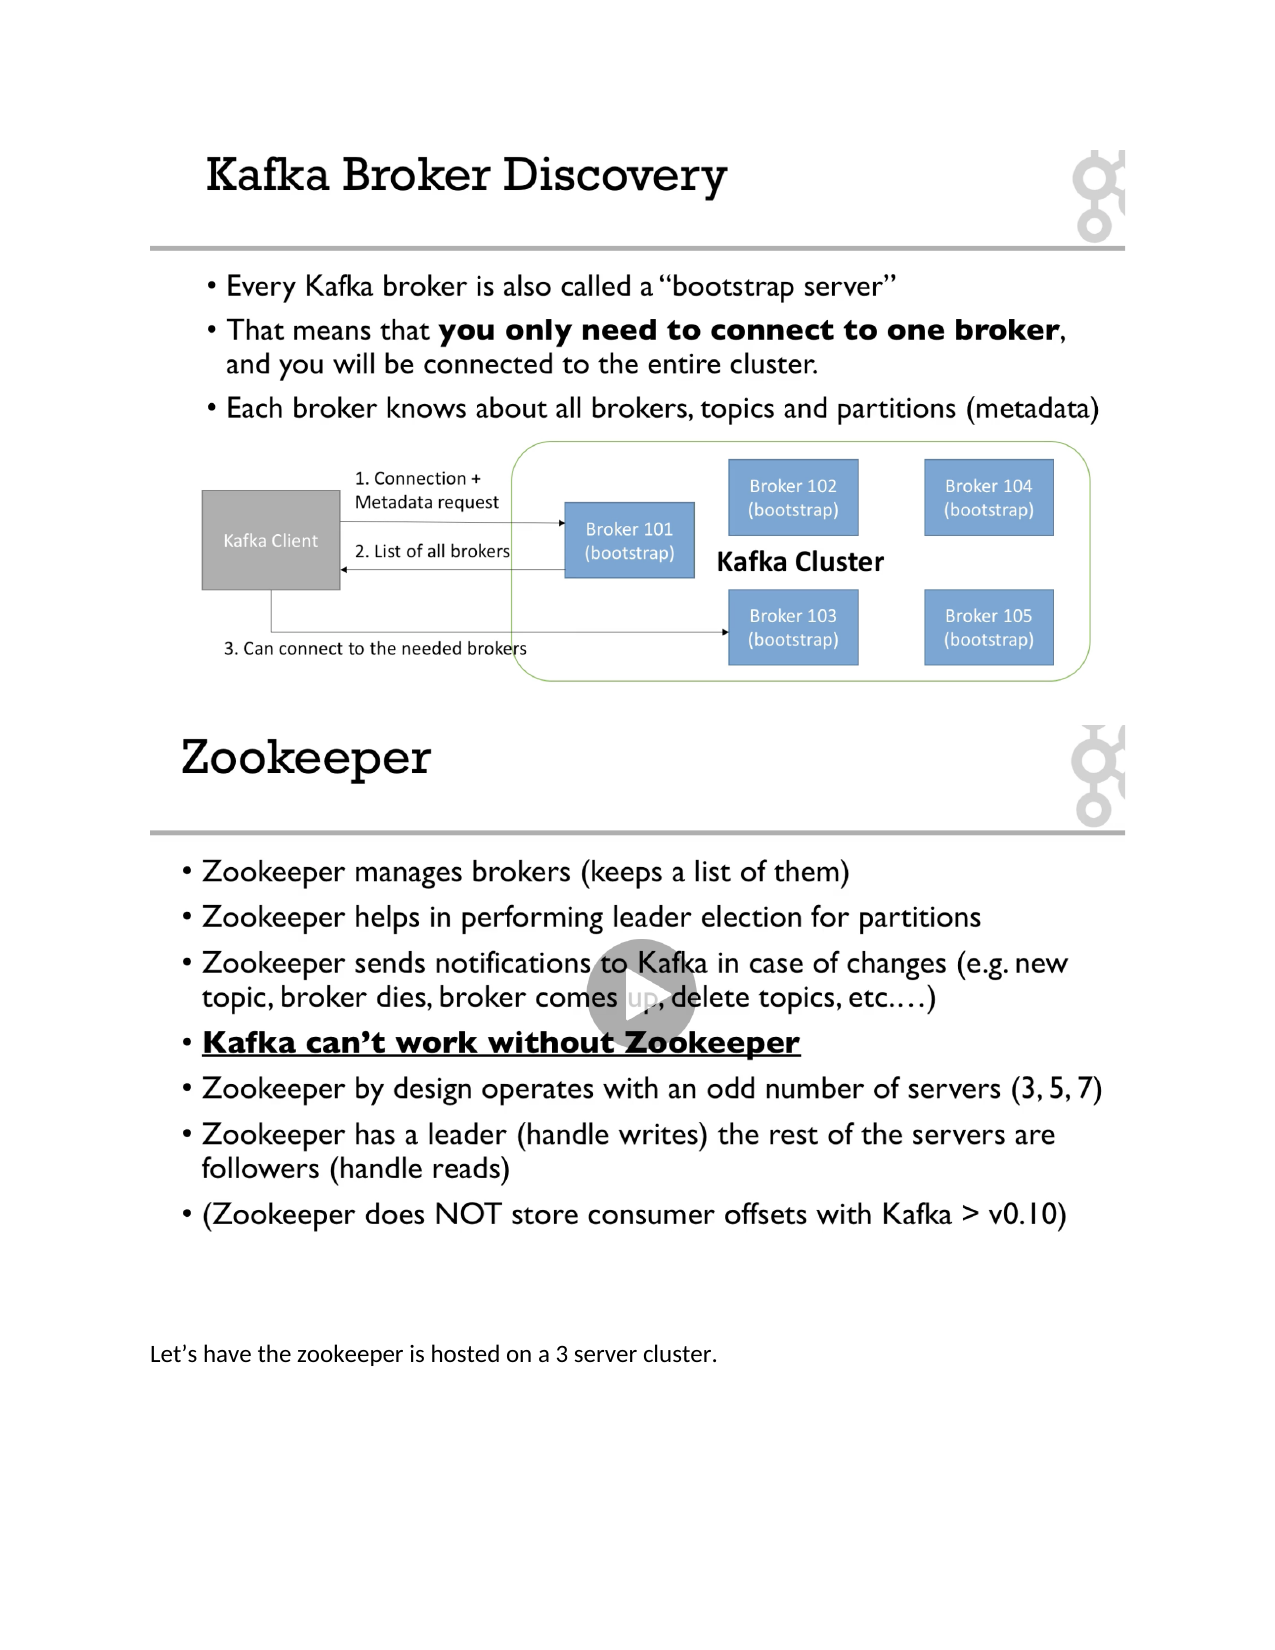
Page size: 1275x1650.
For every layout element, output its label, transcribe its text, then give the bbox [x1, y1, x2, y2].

picture [150, 150, 1125, 695]
picture [150, 725, 1125, 1278]
text Let’s have the zookeeper is hosted on a 3 server cluster. [150, 1338, 1125, 1369]
